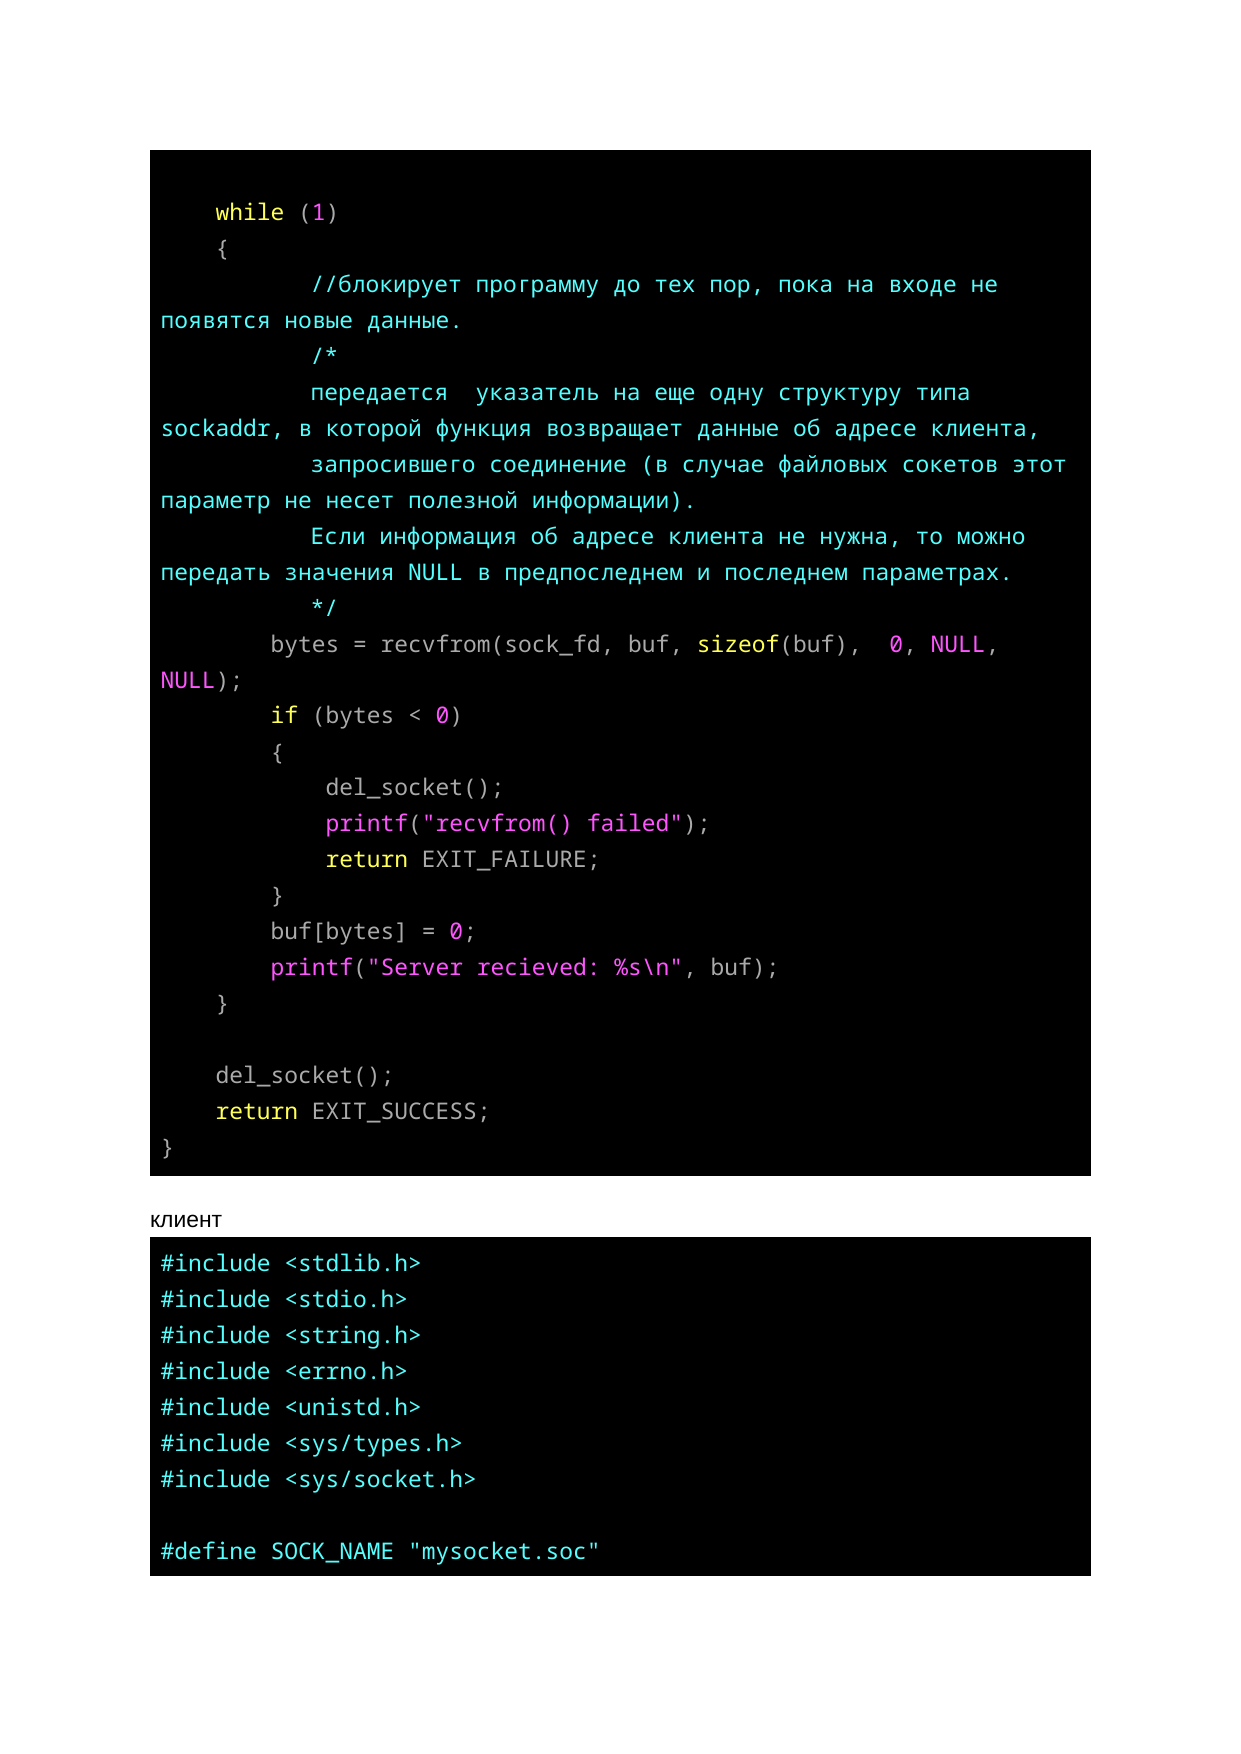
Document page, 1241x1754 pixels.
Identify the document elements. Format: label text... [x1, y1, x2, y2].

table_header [150, 1237, 1091, 1576]
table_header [150, 150, 1091, 1176]
text клиент [150, 1206, 1090, 1233]
